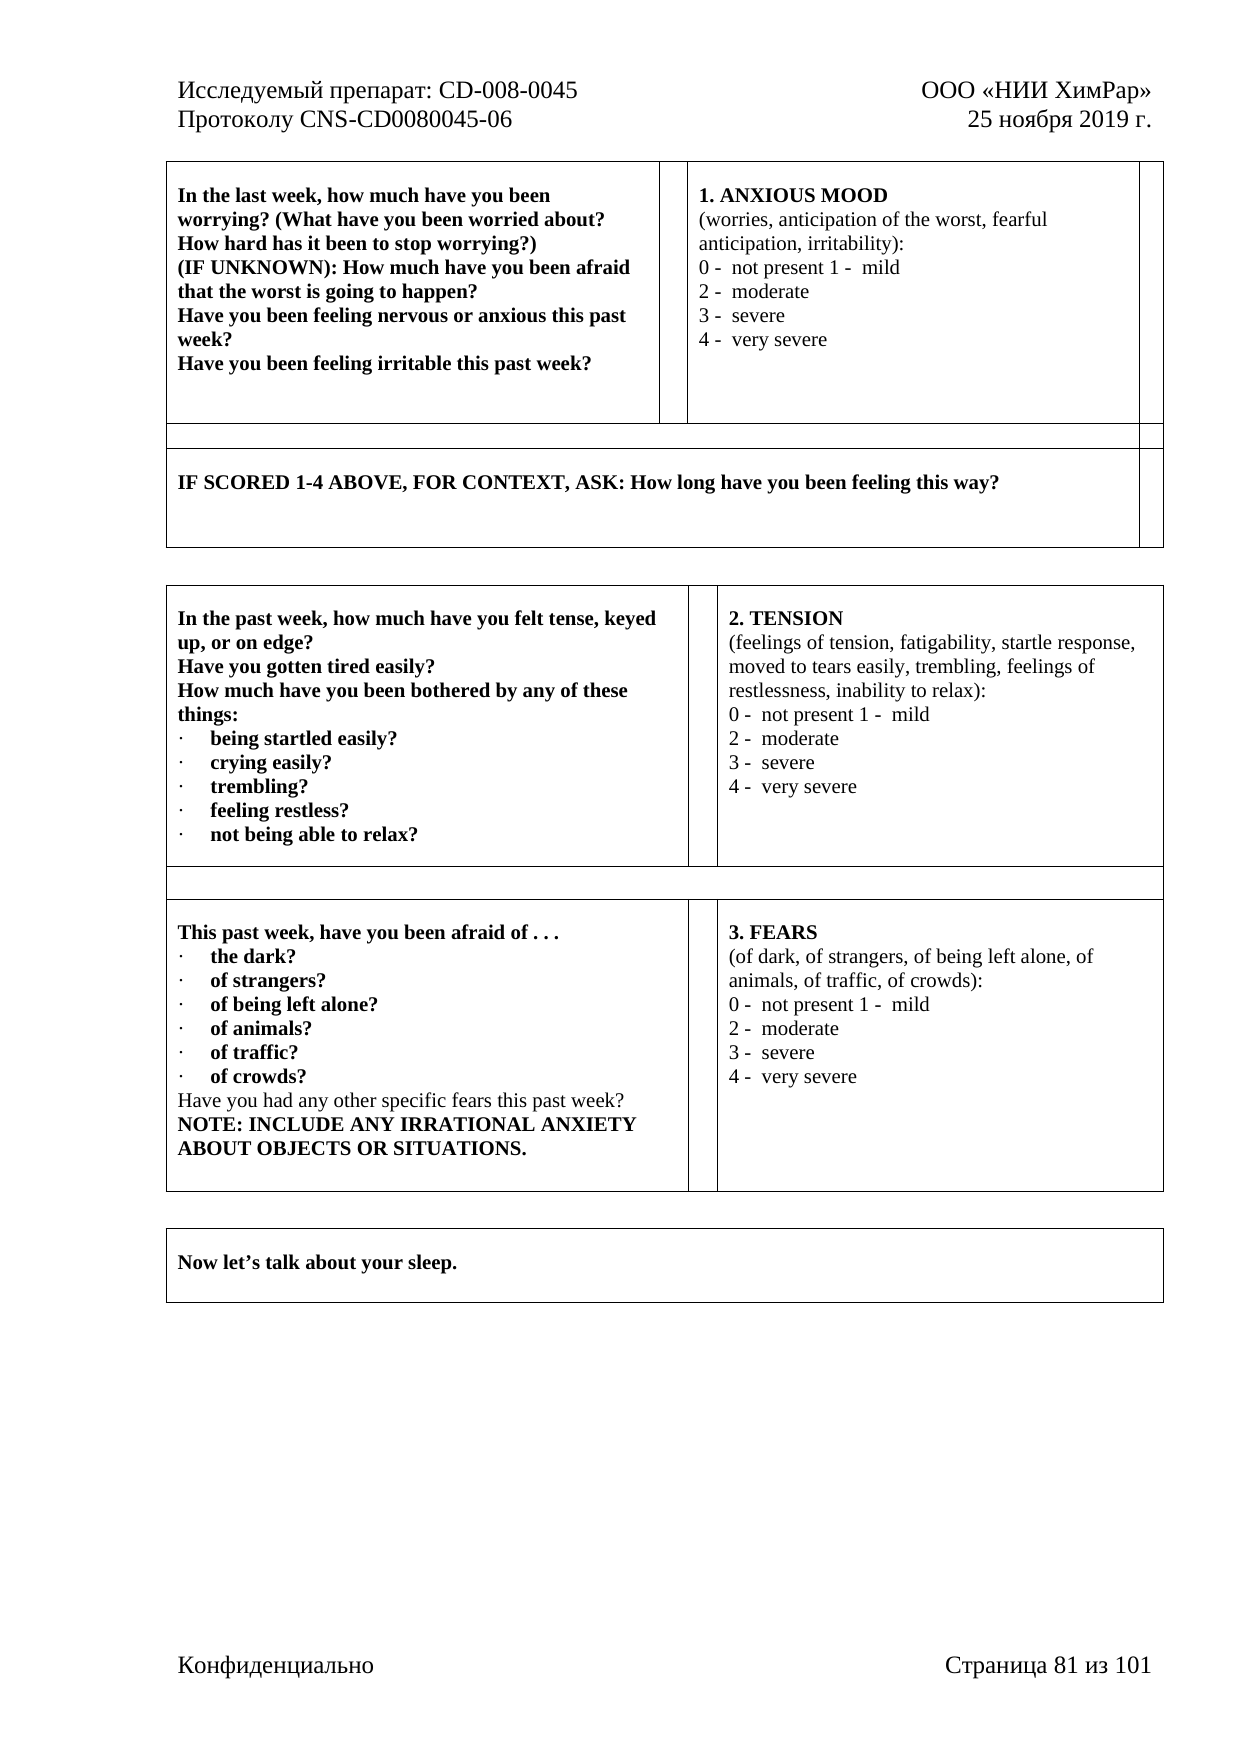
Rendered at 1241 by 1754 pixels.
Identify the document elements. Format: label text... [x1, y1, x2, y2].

table_cell 3. FEARS (of dark, of strangers, of being left alone, of animals, of traffic, of crowds): 0 - not present 1 - mild 2 - moderate 3 - severe 4 - very severe [718, 900, 1163, 1191]
table_cell [1140, 162, 1163, 423]
table_header Now let’s talk about your sleep. [167, 1229, 1163, 1302]
table_cell [689, 900, 717, 1191]
table_cell [660, 162, 687, 423]
table_cell This past week, have you been afraid of . . . · the dark? · of strangers? · of being left alone? · of animals? · of traffic? · of crowds? Have you had any other specific fears this past week? NOTE: INCLUDE ANY IRRATIONAL ANXIETY ABOUT OBJECTS OR SITUATIONS. [167, 900, 688, 1191]
table_cell [1140, 449, 1163, 547]
table_header [689, 586, 717, 866]
table_header 2. TENSION (feelings of tension, fatigability, startle response, moved to tears easily, trembling, feelings of restlessness, inability to relax): 0 - not present 1 - mild 2 - moderate 3 - severe 4 - very severe [718, 586, 1163, 866]
table_cell In the last week, how much have you been worrying? (What have you been worried about? How hard has it been to stop worrying?) (IF UNKNOWN): How much have you been afraid that the worst is going to happen? Have you been feeling nervous or anxious this past week? Have you been feeling irritable this past week? [167, 162, 659, 423]
table_cell IF SCORED 1-4 ABOVE, FOR CONTEXT, ASK: How long have you been feeling this way? [167, 449, 1139, 547]
table_header In the past week, how much have you felt tense, keyed up, or on edge? Have you gotten tired easily? How much have you been bothered by any of these things: · being startled easily? · crying easily? · trembling? · feeling restless? · not being able to relax? [167, 586, 688, 866]
table_cell 1. ANXIOUS MOOD (worries, anticipation of the worst, fearful anticipation, irritability): 0 - not present 1 - mild 2 - moderate 3 - severe 4 - very severe [688, 162, 1139, 423]
table_cell [1140, 424, 1163, 448]
table_cell [167, 424, 1139, 448]
table_cell [167, 867, 1163, 899]
